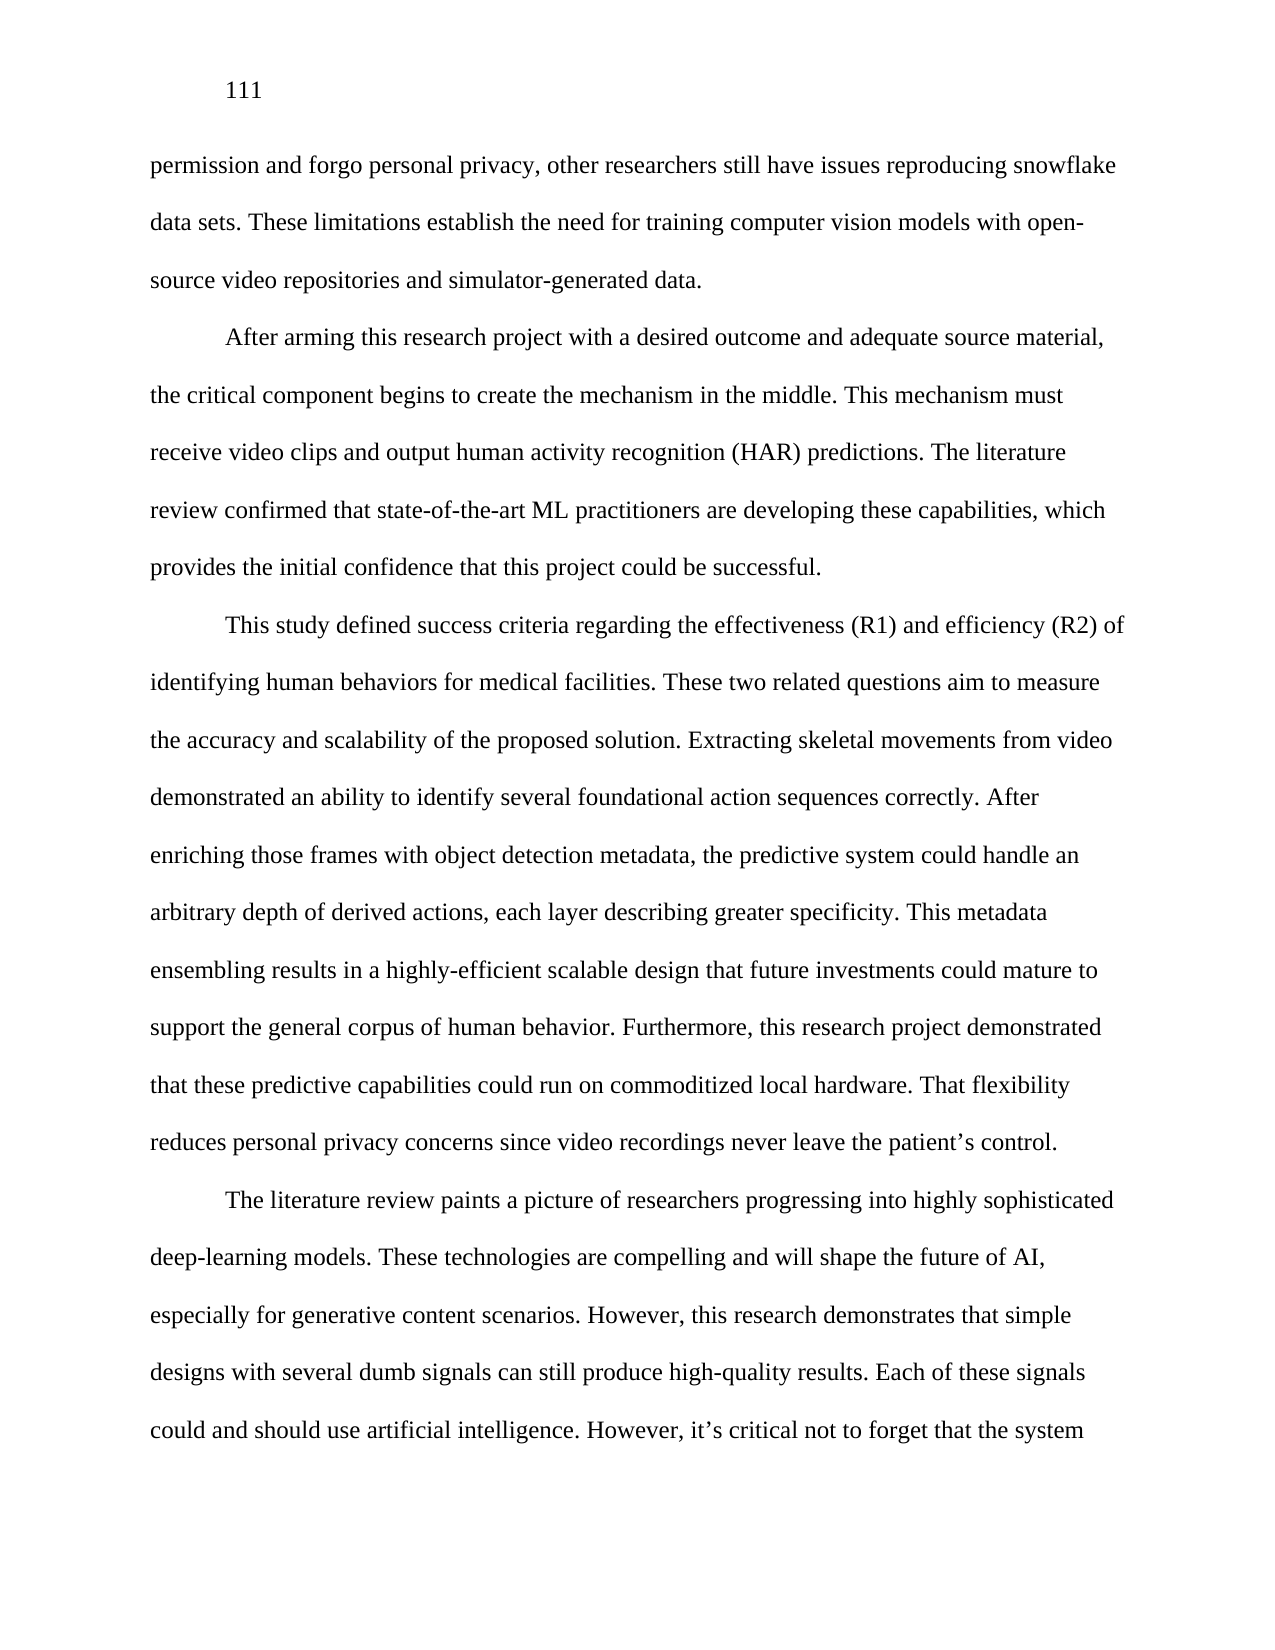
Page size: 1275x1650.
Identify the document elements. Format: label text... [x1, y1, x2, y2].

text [150, 1185, 1125, 1444]
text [150, 150, 1125, 294]
text After arming this research project with a desired outcome and adequate source material, the critical component begins to create the mechanism in the middle. This mechanism must receive video clips and output human activity recognition (HAR) predictions. The literature review confirmed that state-of-the-art ML practitioners are developing these capabilities, which provides the initial confidence that this project could be successful. [150, 322, 1125, 581]
text This study defined success criteria regarding the effectiveness (R1) and efficiency (R2) of identifying human behaviors for medical facilities. These two related questions aim to measure the accuracy and scalability of the proposed solution. Extracting skeletal movements from video demonstrated an ability to identify several foundational action sequences correctly. After enriching those frames with object detection metadata, the predictive system could handle an arbitrary depth of derived actions, each layer describing greater specificity. This metadata ensembling results in a highly-efficient scalable design that future investments could mature to support the general corpus of human behavior. Furthermore, this research project demonstrated that these predictive capabilities could run on commoditized local hardware. That flexibility reduces personal privacy concerns since video recordings never leave the patient’s control. [150, 610, 1125, 1156]
